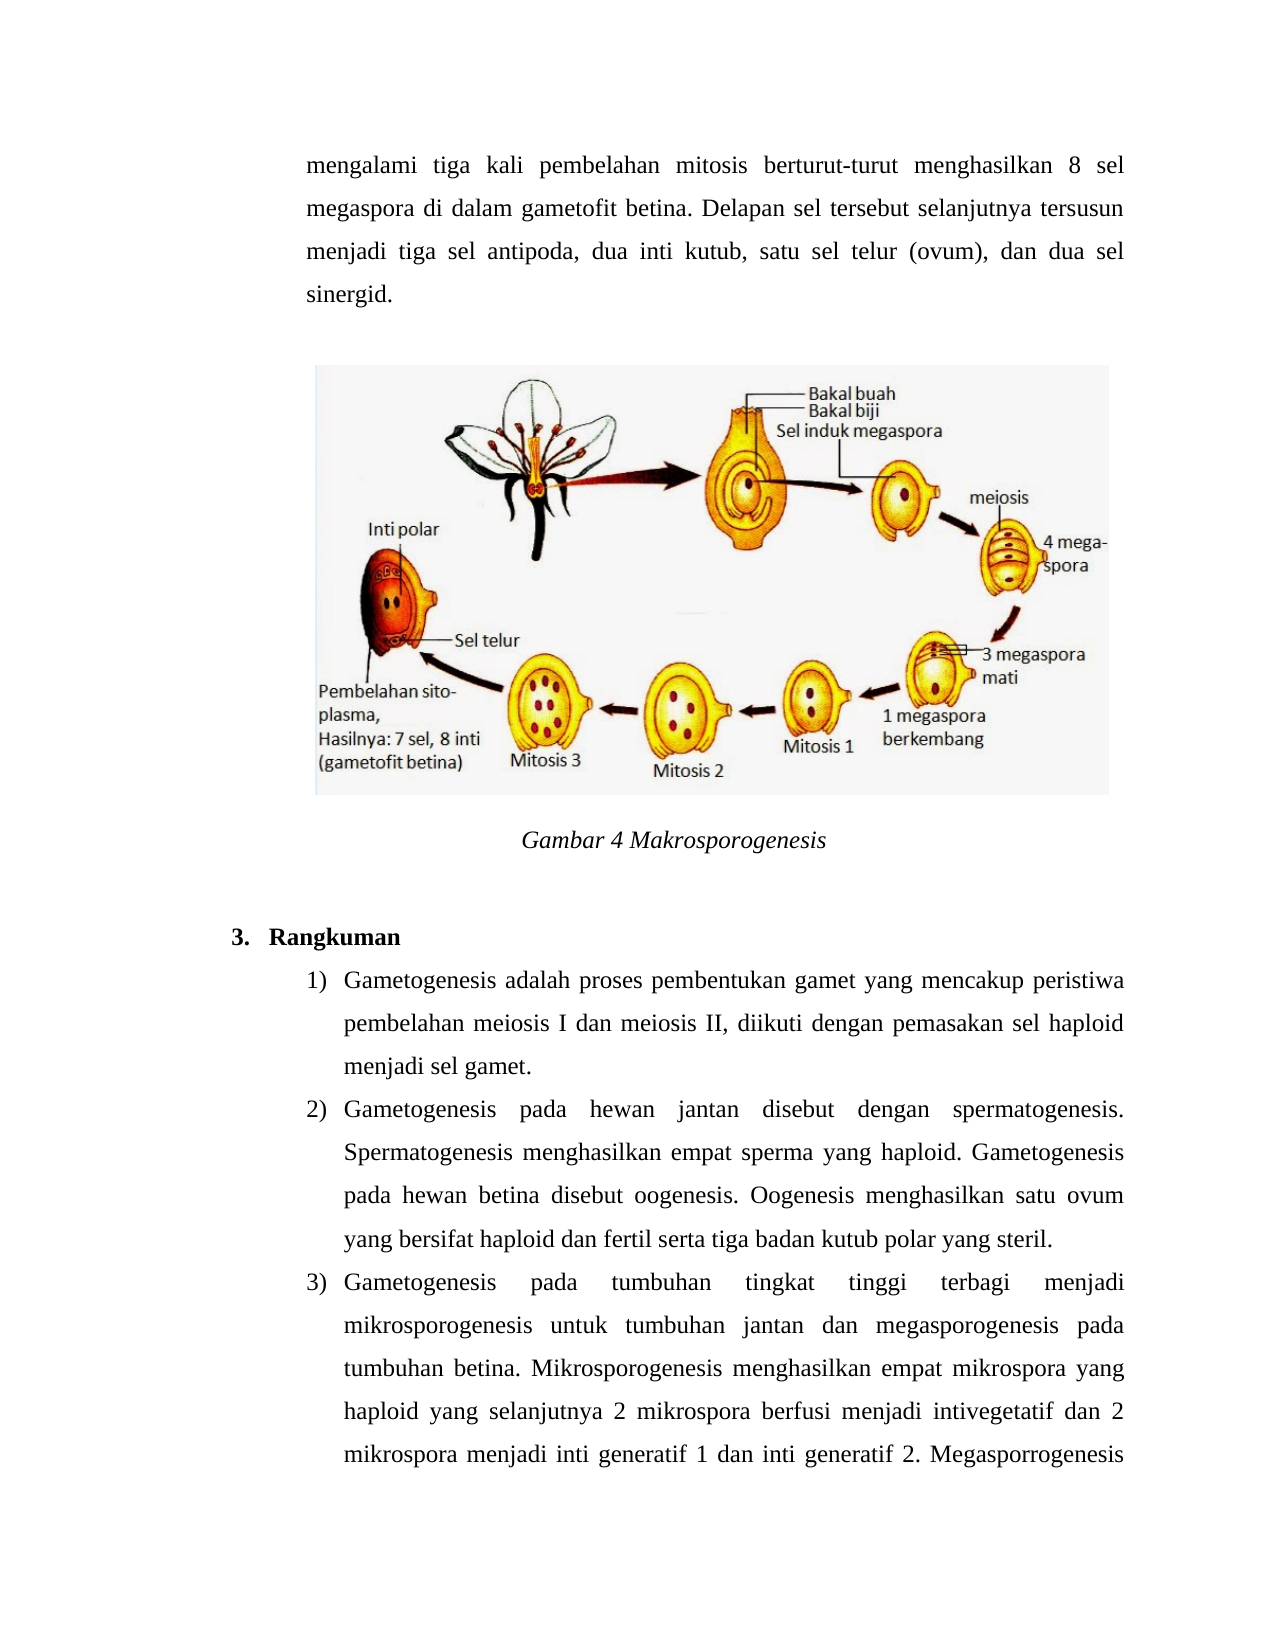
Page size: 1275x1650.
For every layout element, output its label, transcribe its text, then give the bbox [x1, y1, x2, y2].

list Gametogenesis pada hewan jantan disebut dengan spermatogenesis. Spermatogenesis menghasilkan empat sperma yang haploid. Gametogenesis pada hewan betina disebut oogenesis. Oogenesis menghasilkan satu ovum yang bersifat haploid dan fertil serta tiga badan kutub polar yang steril. [306, 1094, 1125, 1252]
text Gambar 4 Makrosporogenesis [225, 825, 1125, 854]
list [306, 1267, 1125, 1468]
list Rangkuman [231, 922, 1125, 951]
list Gametogenesis adalah proses pembentukan gamet yang mencakup peristiwa pembelahan meiosis I dan meiosis II, diikuti dengan pemasakan sel haploid menjadi sel gamet. [306, 965, 1125, 1080]
picture [315, 365, 1110, 795]
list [306, 150, 1125, 308]
